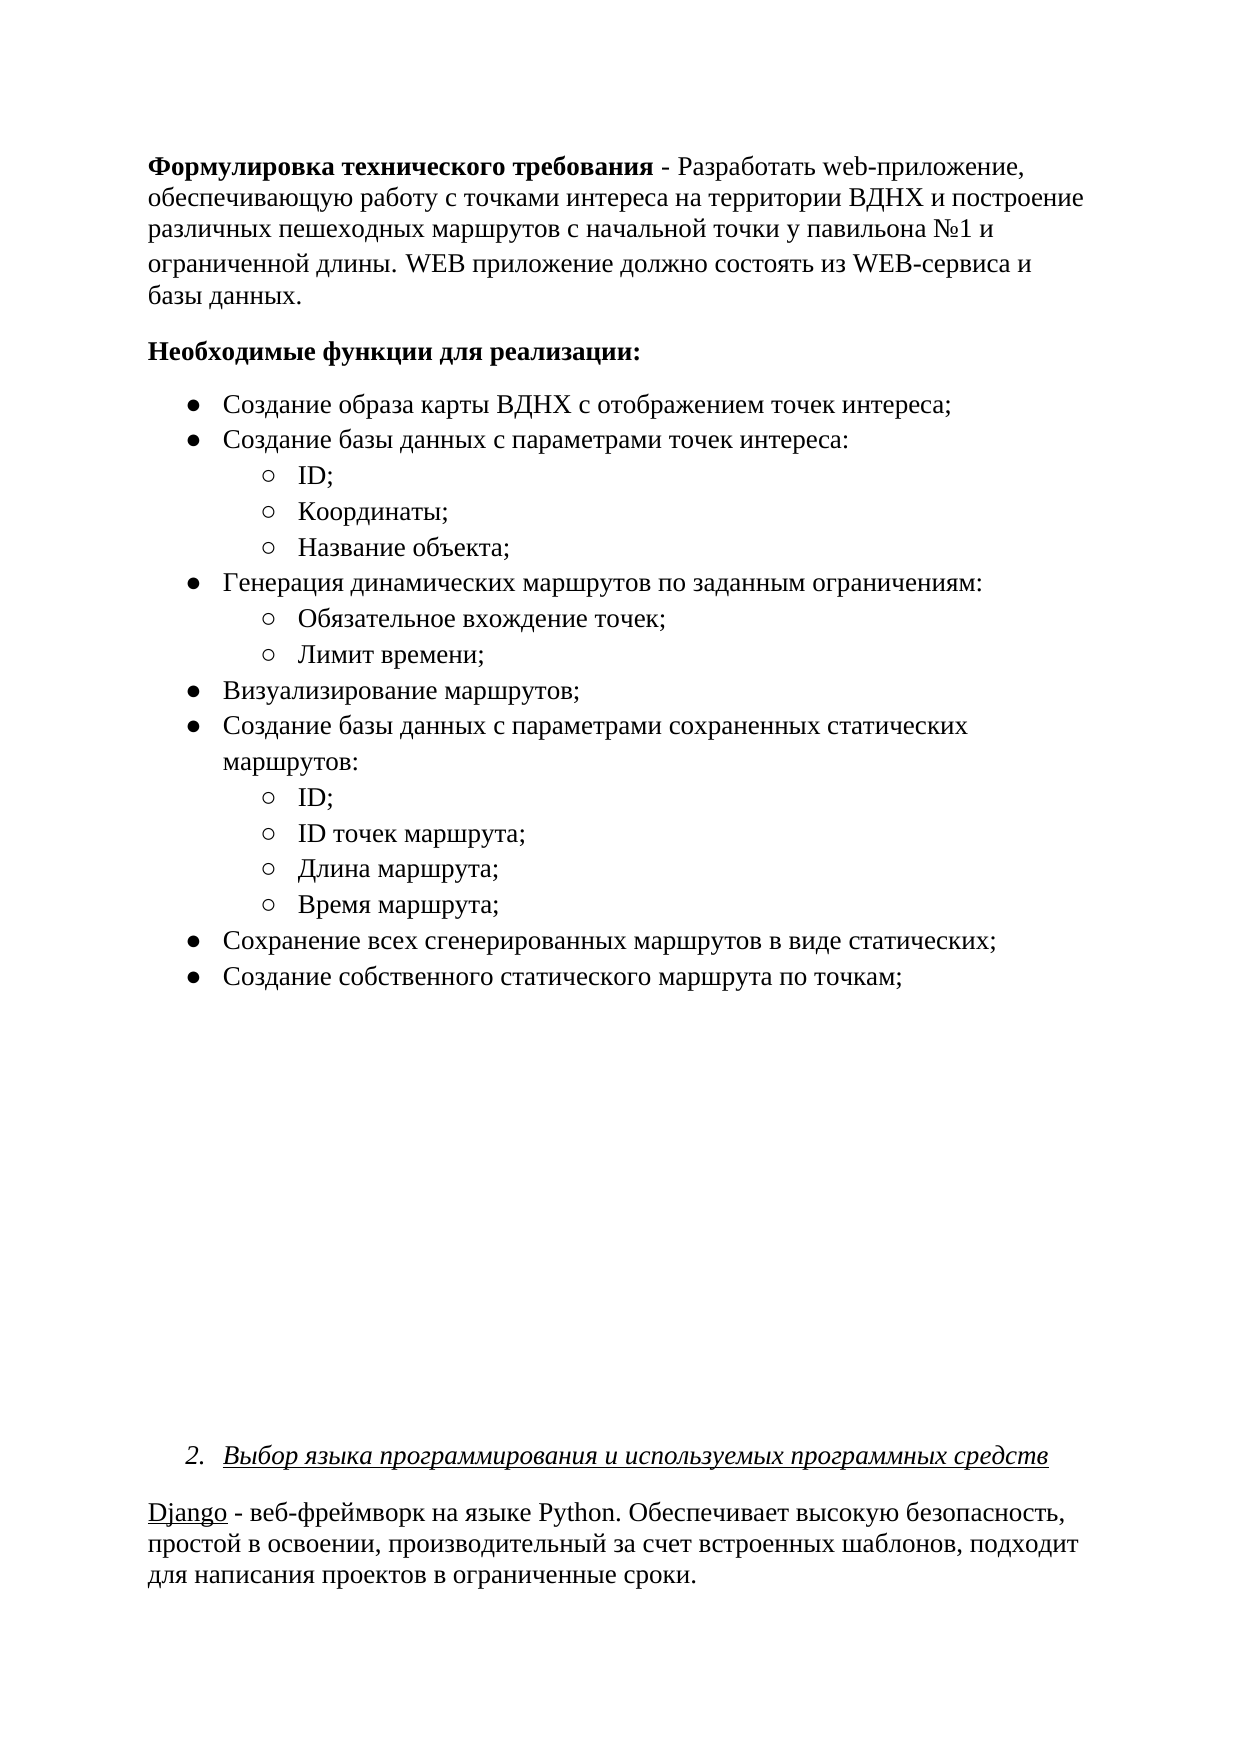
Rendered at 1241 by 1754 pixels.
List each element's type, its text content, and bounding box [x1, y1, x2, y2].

list Сохранение всех сгенерированных маршрутов в виде статических; [185, 924, 1090, 955]
list Генерация динамических маршрутов по заданным ограничениям: [185, 567, 1090, 598]
list Длина маршрута; [260, 852, 1090, 883]
list ID точек маршрута; [260, 817, 1090, 848]
text Необходимые функции для реализации: [148, 336, 1090, 367]
list Визуализирование маршрутов; [185, 674, 1090, 705]
list ID; [260, 781, 1090, 812]
list Создание базы данных с параметрами точек интереса: [185, 424, 1090, 455]
list ID; [260, 459, 1090, 491]
list Лимит времени; [260, 638, 1090, 669]
list Создание базы данных с параметрами сохраненных статических маршрутов: [185, 709, 1090, 776]
text Формулировка технического требования - Разработать web-приложение, обеспечивающую работу с точками интереса на территории ВДНХ и построение различных пешеходных маршрутов с начальной точки у павильона №1 и ограниченной длины. WEB приложение должно состоять из WEB-сервиса и базы данных. [148, 150, 1090, 311]
list Создание собственного статического маршрута по точкам; [185, 959, 1090, 991]
list Название объекта; [260, 531, 1090, 562]
text Django - веб-фреймворк на языке Python. Обеспечивает высокую безопасность, простой в освоении, производительный за счет встроенных шаблонов, подходит для написания проектов в ограниченные сроки. [148, 1496, 1090, 1589]
list Выбор языка программирования и используемых программных средств [185, 1439, 1090, 1471]
list Создание образа карты ВДНХ с отображением точек интереса; [185, 388, 1090, 419]
list Обязательное вхождение точек; [260, 602, 1090, 633]
list Координаты; [260, 495, 1090, 526]
list Время маршрута; [260, 888, 1090, 919]
